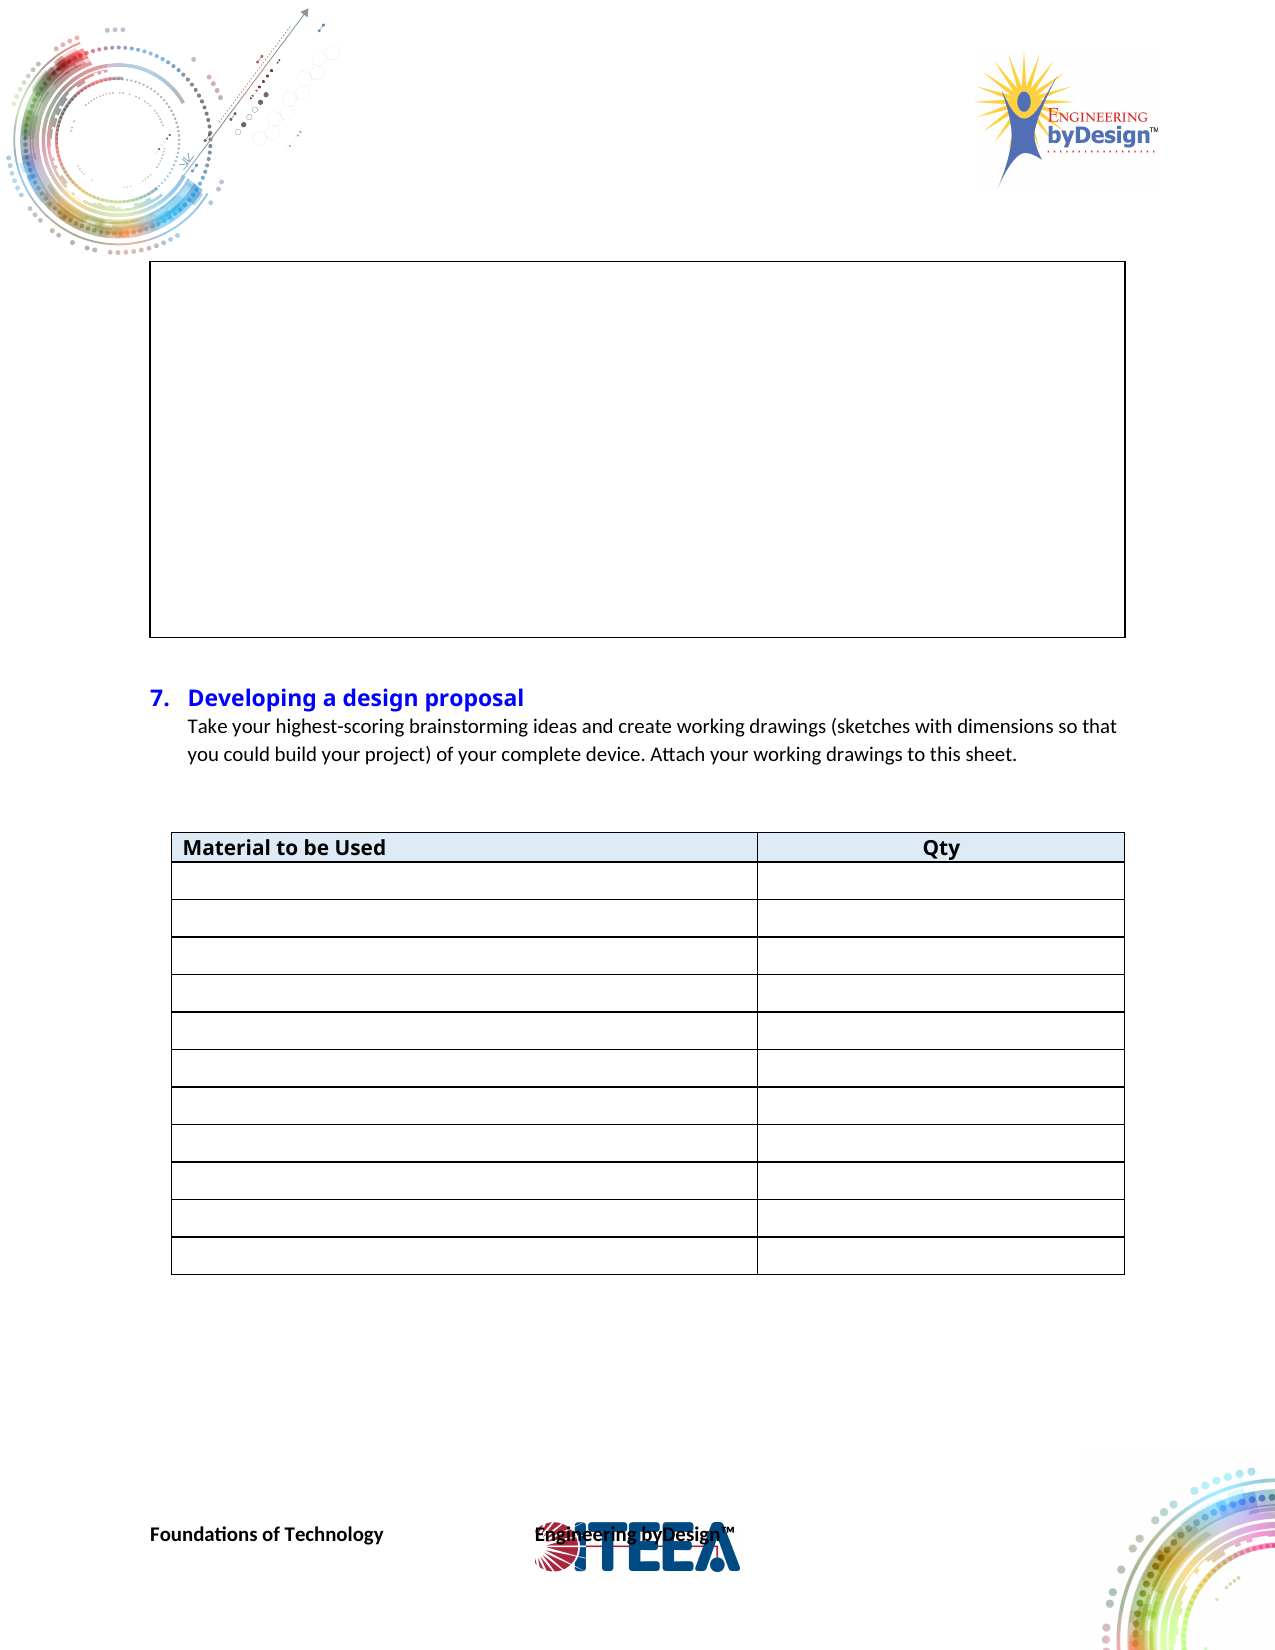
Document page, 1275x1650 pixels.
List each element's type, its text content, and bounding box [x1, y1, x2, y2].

table_header Qty [758, 833, 1124, 861]
table_cell [758, 900, 1124, 936]
table_cell [172, 975, 757, 1011]
table_cell [172, 863, 757, 899]
picture [1084, 1451, 1275, 1650]
table_cell [151, 262, 1124, 637]
table_cell [172, 1200, 757, 1236]
text Take your highest-scoring brainstorming ideas and create working drawings (sketches with dimensions so that you could build your project) of your complete device. Attach your working drawings to this sheet. [187, 713, 1125, 766]
table_cell [758, 1163, 1124, 1199]
picture [535, 1522, 740, 1572]
picture [974, 52, 1159, 188]
table_cell [172, 1238, 757, 1274]
table_cell [758, 863, 1124, 899]
table_cell [758, 1050, 1124, 1086]
subtitle Developing a design proposal [150, 682, 1125, 713]
table_cell [172, 1163, 757, 1199]
picture [0, 0, 344, 260]
table_cell [758, 975, 1124, 1011]
table_cell [758, 1200, 1124, 1236]
table_cell [172, 1088, 757, 1124]
table_cell [172, 1013, 757, 1049]
table_cell [758, 1088, 1124, 1124]
table_cell [758, 1013, 1124, 1049]
table_cell [758, 1125, 1124, 1161]
table_cell [172, 938, 757, 974]
table_header Material to be Used [172, 833, 757, 861]
table_cell [758, 938, 1124, 974]
table_cell [172, 1125, 757, 1161]
table_cell [172, 1050, 757, 1086]
table_cell [758, 1238, 1124, 1274]
table_cell [172, 900, 757, 936]
